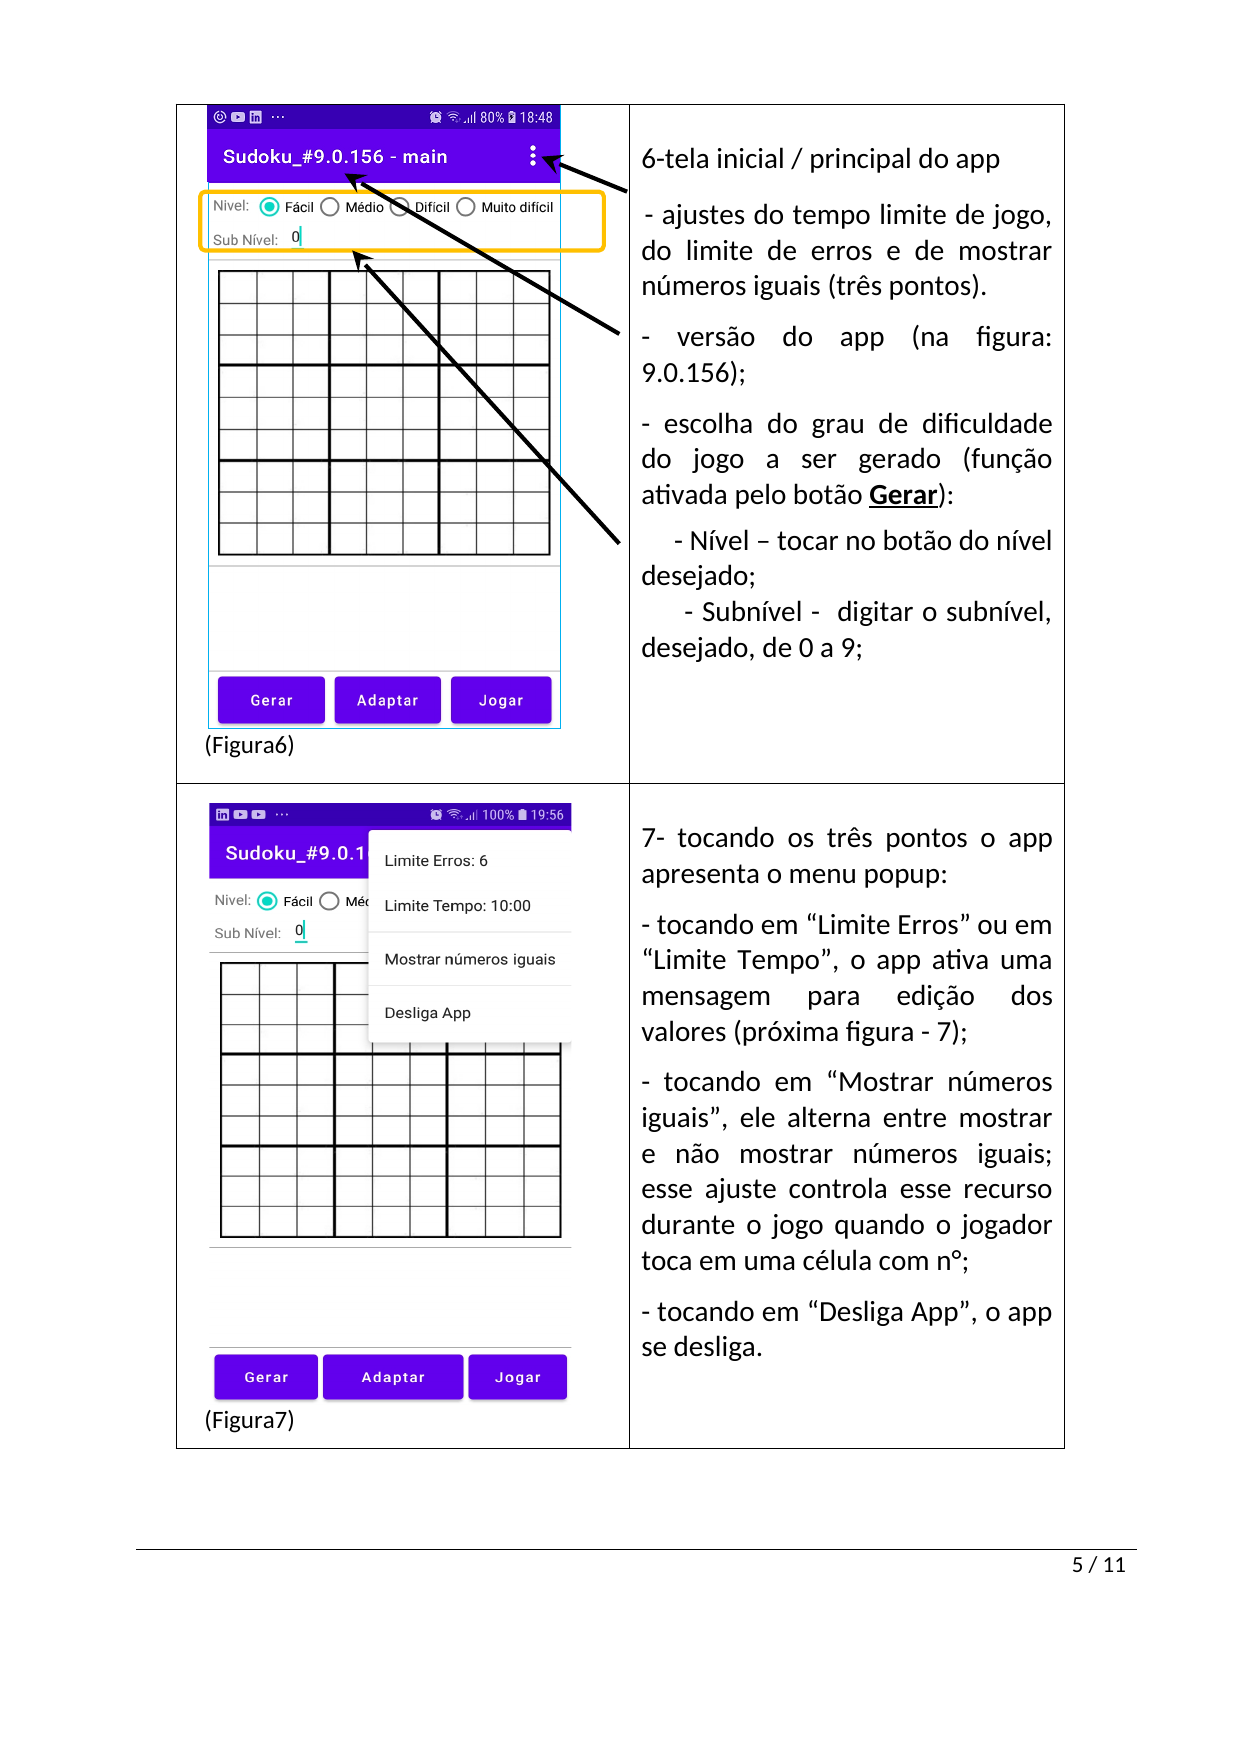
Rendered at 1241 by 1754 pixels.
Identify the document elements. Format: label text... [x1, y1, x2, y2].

table_cell 6-tela inicial / principal do app - ajustes do tempo limite de jogo, do limite de erros e de mostrar números iguais (três pontos). - versão do app (na figura: 9.0.156); - escolha do grau de dificuldade do jogo a ser gerado (função ativada pelo botão Gerar): - Nível – tocar no botão do nível desejado; - Subnível - digitar o subnível, desejado, de 0 a 9; [630, 105, 1064, 782]
picture [209, 803, 572, 1405]
table_cell 7- tocando os três pontos o app apresenta o menu popup: - tocando em “Limite Erros” ou em “Limite Tempo”, o app ativa uma mensagem para edição dos valores (próxima figura - 7); - tocando em “Mostrar números iguais”, ele alterna entre mostrar e não mostrar números iguais; esse ajuste controla esse recurso durante o jogo quando o jogador toca em uma célula com n°; - tocando em “Desliga App”, o app se desliga. [630, 784, 1064, 1448]
table_cell (Figura6) [177, 105, 629, 782]
table_cell (Figura7) [177, 784, 629, 1448]
